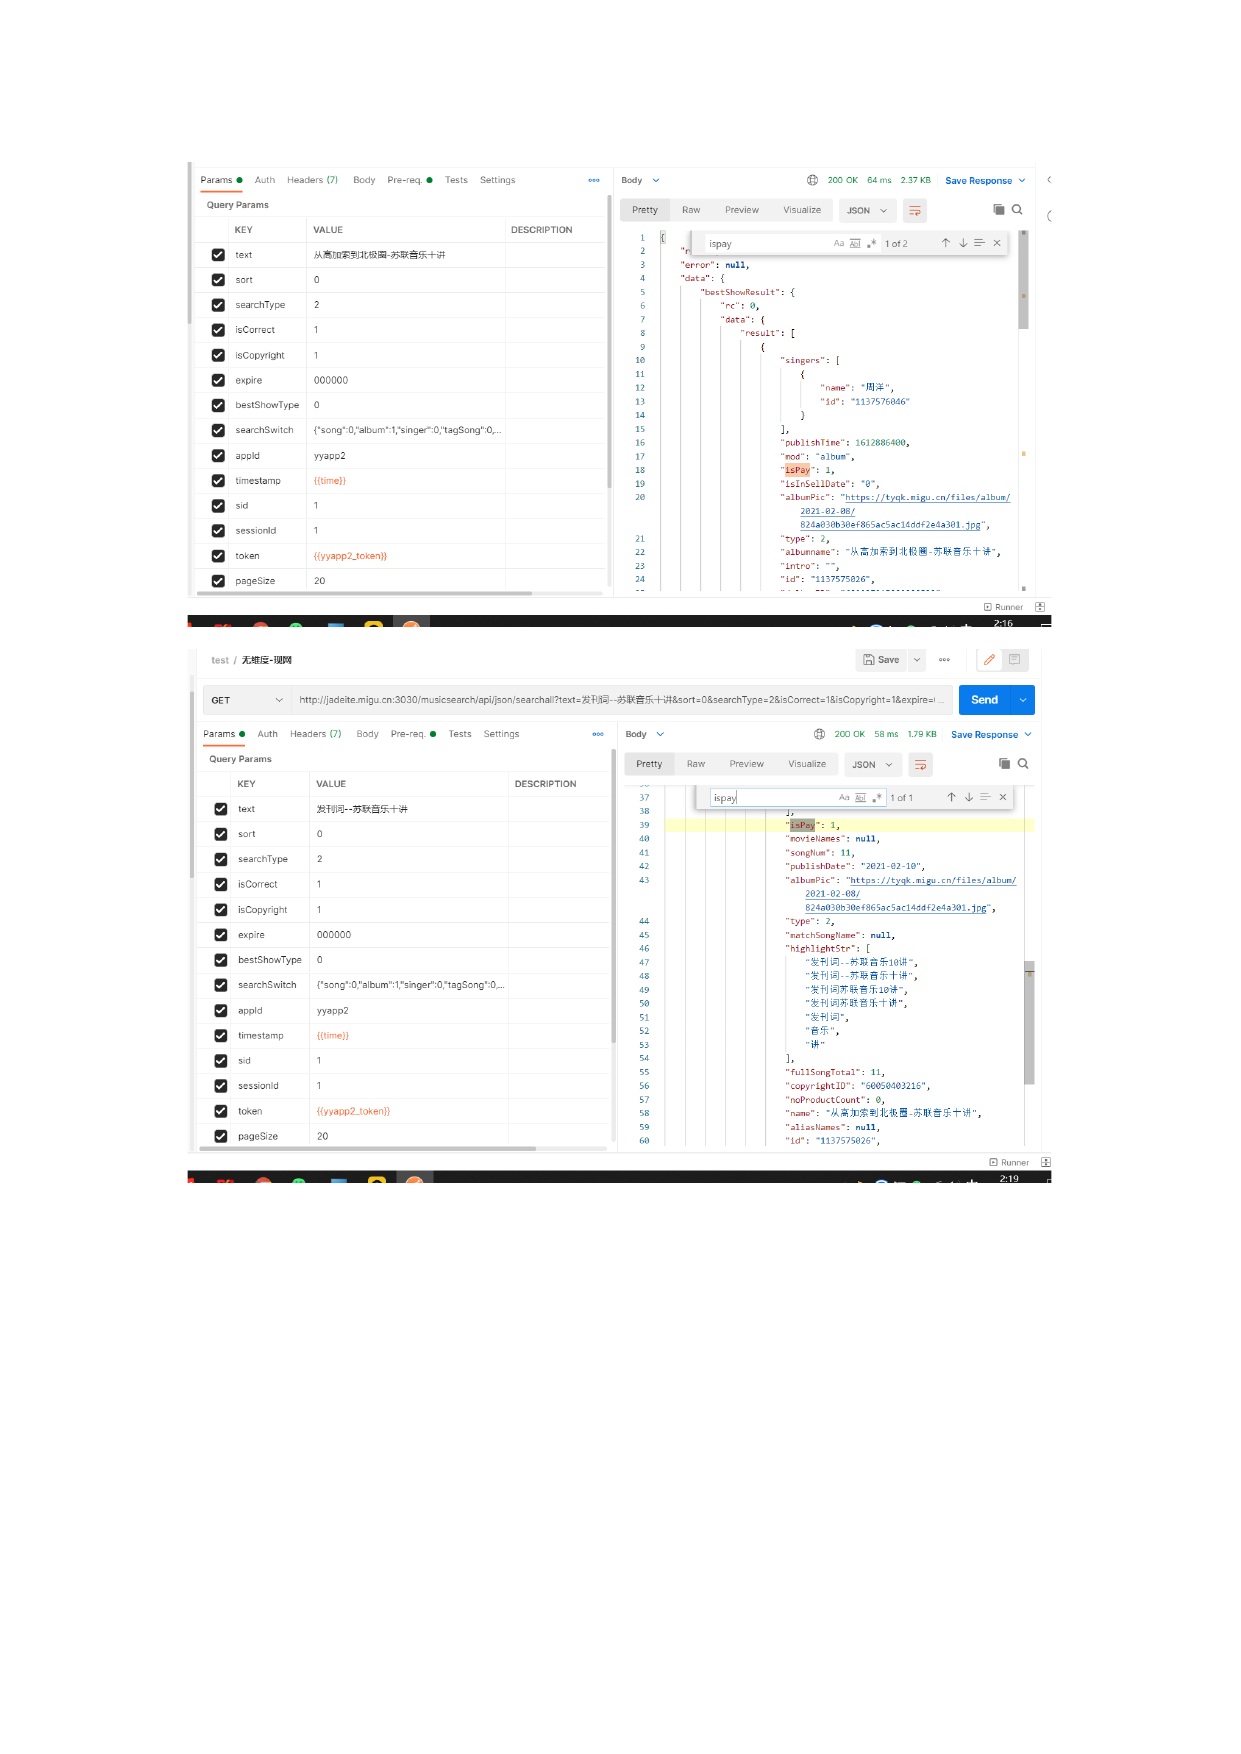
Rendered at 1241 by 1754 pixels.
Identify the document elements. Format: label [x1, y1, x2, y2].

picture [187, 162, 1052, 627]
picture [187, 649, 1052, 1183]
